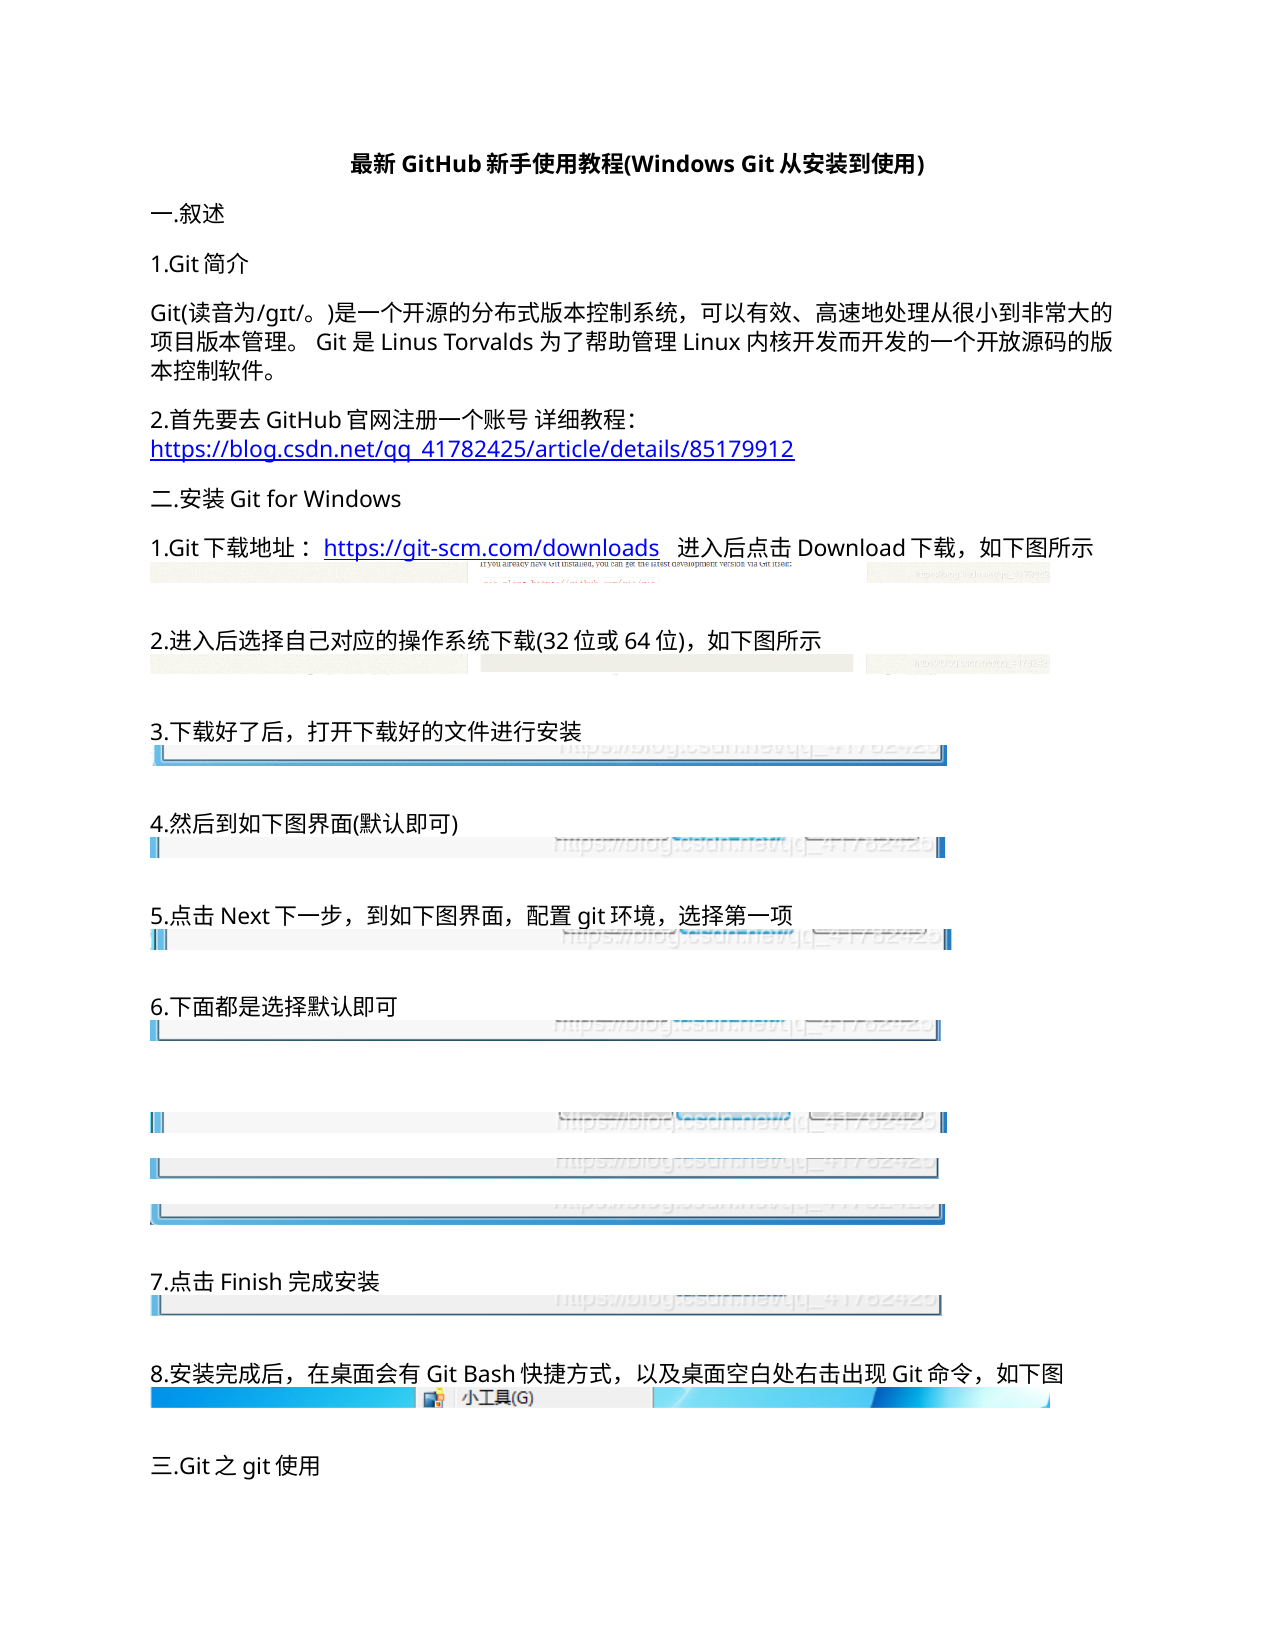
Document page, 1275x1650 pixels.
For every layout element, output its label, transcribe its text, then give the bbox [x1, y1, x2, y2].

text 6.下面都是选择默认即可 [150, 996, 1125, 1021]
text 二.安装Git for Windows [150, 484, 1125, 513]
text 2.进入后选择自己对应的操作系统下载(32位或64位)，如下图所示 [150, 629, 1125, 654]
text 一.叙述 [150, 199, 1125, 228]
text 3.下载好了后，打开下载好的文件进行安装 [150, 721, 1125, 746]
text 4.然后到如下图界面(默认即可) [150, 812, 1125, 837]
text 最新GitHub新手使用教程(Windows Git从安装到使用) [150, 150, 1125, 179]
text Git(读音为/gɪt/。)是一个开源的分布式版本控制系统，可以有效、高速地处理从很小到非常大的项目版本管理。 Git 是 Linus Torvalds 为了帮助管理 Linux 内核开发而开发的一个开放源码的版本控制软件。 [150, 299, 1125, 385]
text 5.点击Next下一步，到如下图界面，配置git环境，选择第一项 [150, 904, 1125, 929]
text 1.Git简介 [150, 249, 1125, 278]
text 7.点击Finish 完成安装 [150, 1271, 1125, 1296]
text 8.安装完成后，在桌面会有Git Bash快捷方式，以及桌面空白处右击出现Git命令，如下图 [150, 1362, 1125, 1387]
text 1.Git下载地址 ：https://git-scm.com/downloads 进入后点击Download下载，如下图所示 [150, 534, 1125, 562]
text 三.Git之git使用 [150, 1454, 1125, 1479]
text 2.首先要去GitHub官网注册一个账号 详细教程：https://blog.csdn.net/qq_41782425/article/details/85179912 [150, 406, 1125, 463]
